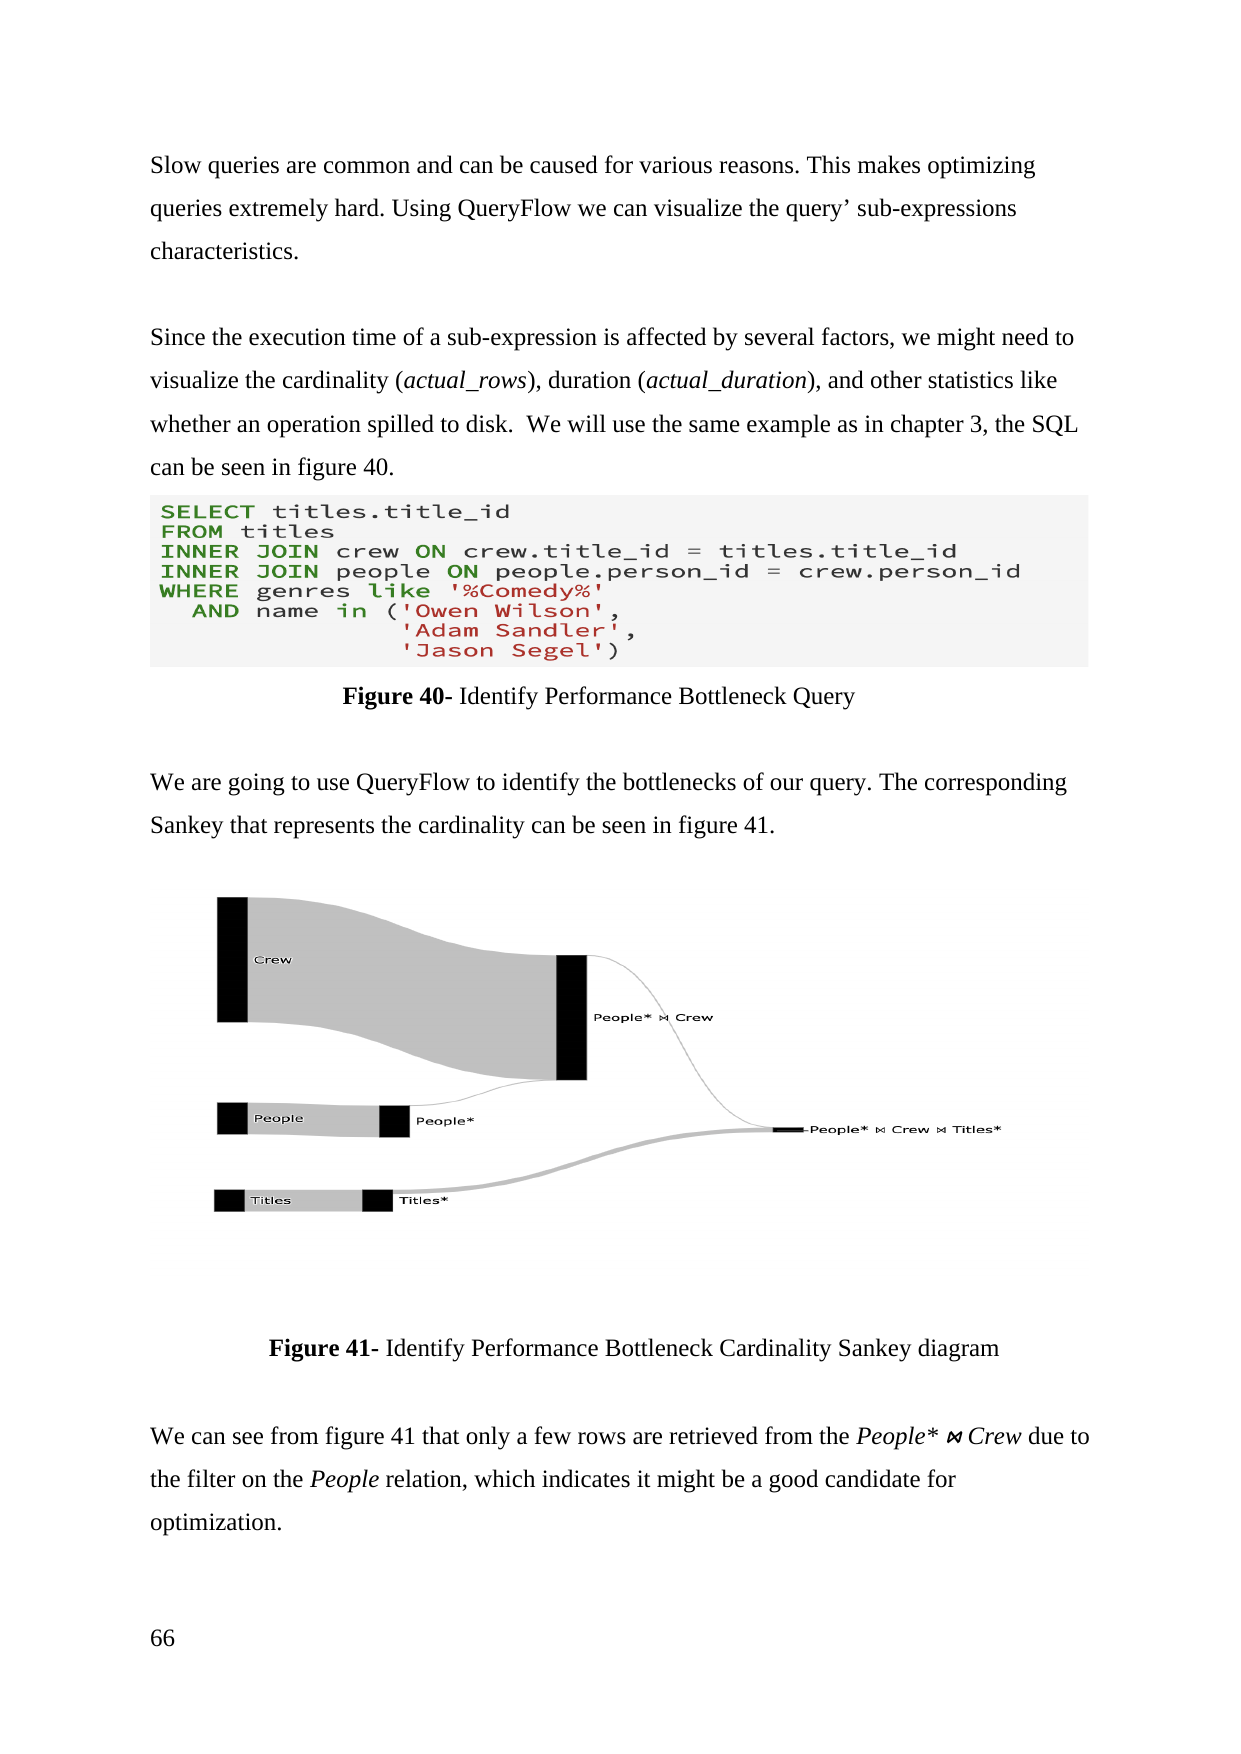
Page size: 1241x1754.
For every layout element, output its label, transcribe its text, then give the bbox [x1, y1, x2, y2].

picture [150, 725, 1089, 898]
text We can immediately see (figure 39) the join still introduces the duplications but after the Sub query clause, we are removing those duplications in the t* sub-expression. [150, 150, 1090, 265]
text 4.4 Identifying Performance Bottlenecks in a Single Query [150, 308, 1090, 337]
picture [150, 1113, 1090, 1507]
text Figure 40- Identify Performance Bottleneck Query We are going to use QueryFlow to identify the bottlenecks of our query. The corresponding Sankey that represents the cardinality can be seen in figure 41. [150, 912, 1090, 1070]
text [150, 1507, 1090, 1592]
